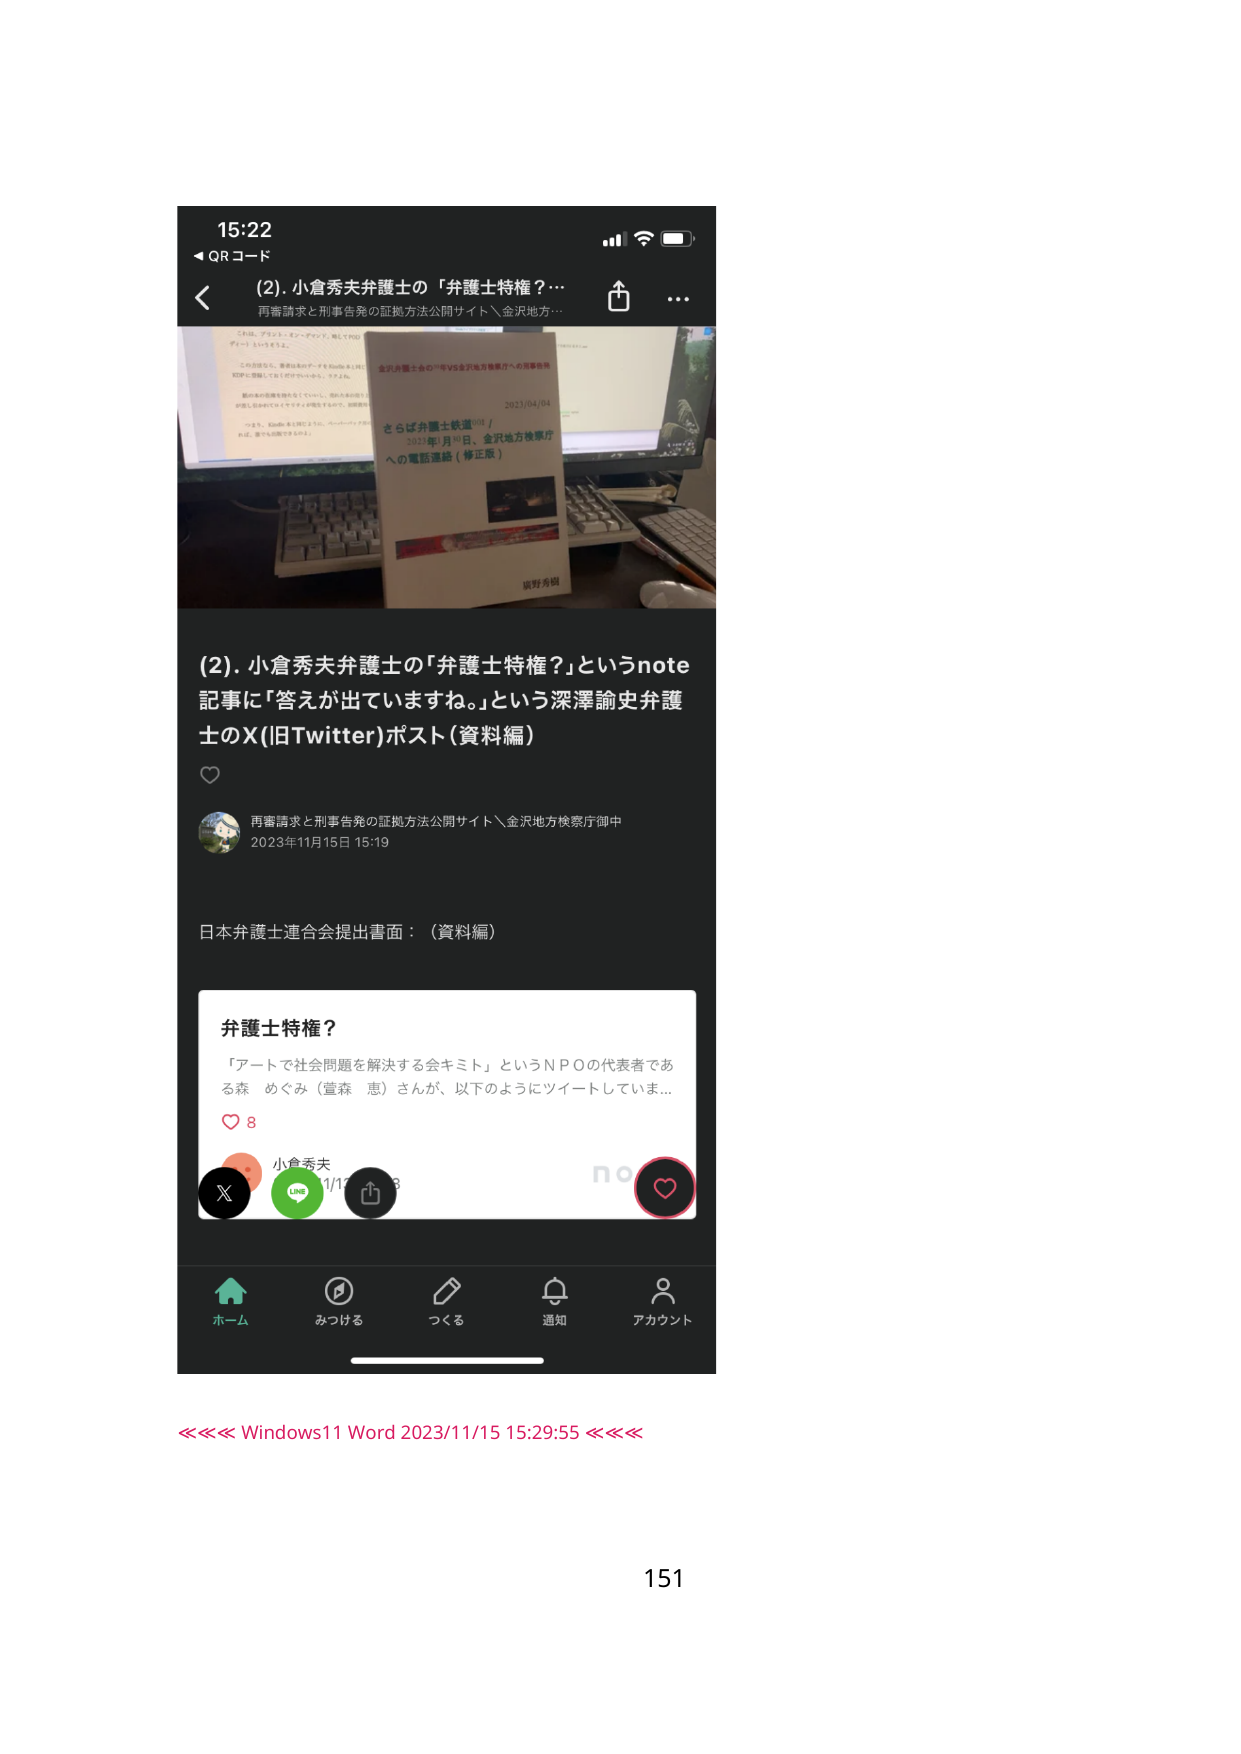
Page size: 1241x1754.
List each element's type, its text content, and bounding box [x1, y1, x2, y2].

text ≪≪≪ Windows11 Word 2023/11/15 15:29:55 ≪≪≪ [177, 1419, 1152, 1445]
picture [177, 206, 717, 1374]
